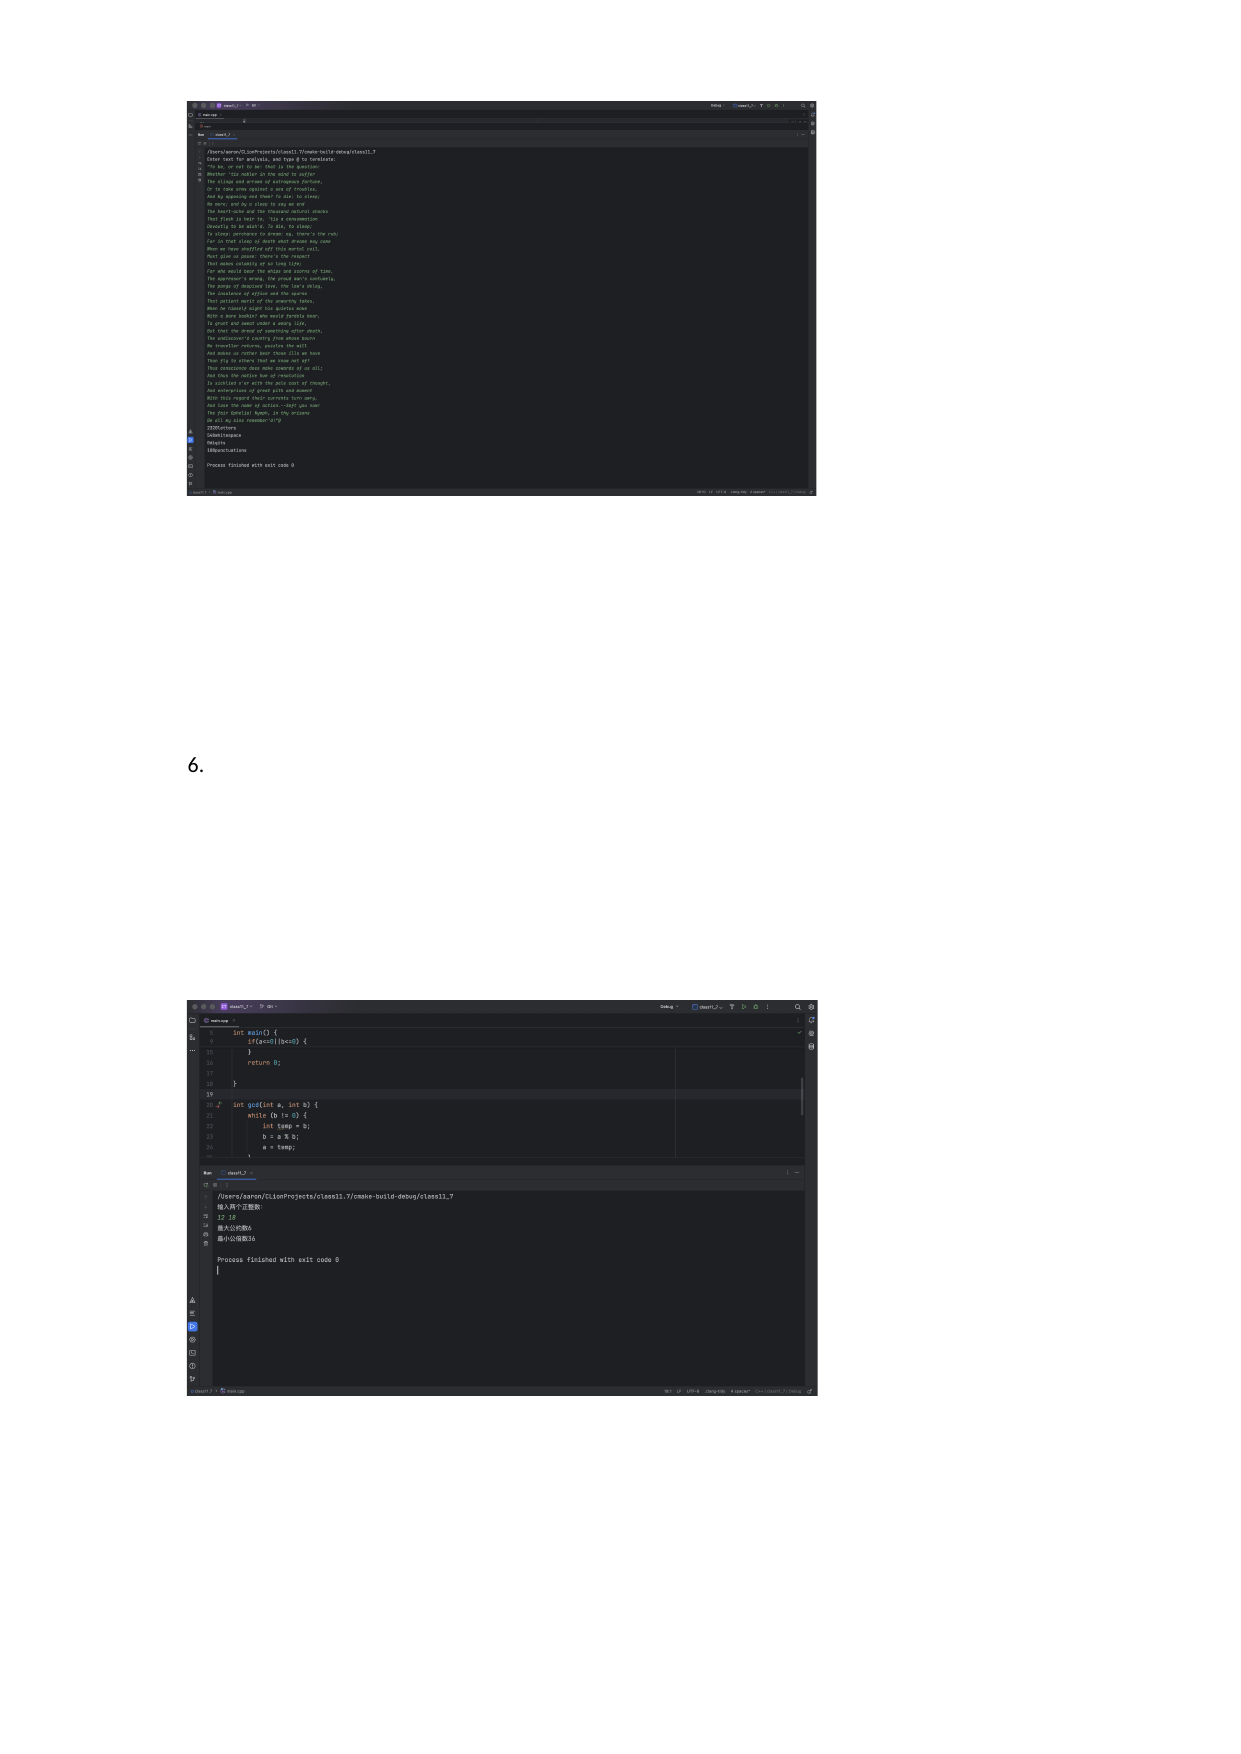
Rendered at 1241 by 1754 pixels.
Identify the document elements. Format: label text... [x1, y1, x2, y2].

picture [186, 1000, 818, 1396]
picture [186, 101, 817, 496]
text 6. [187, 752, 1053, 778]
